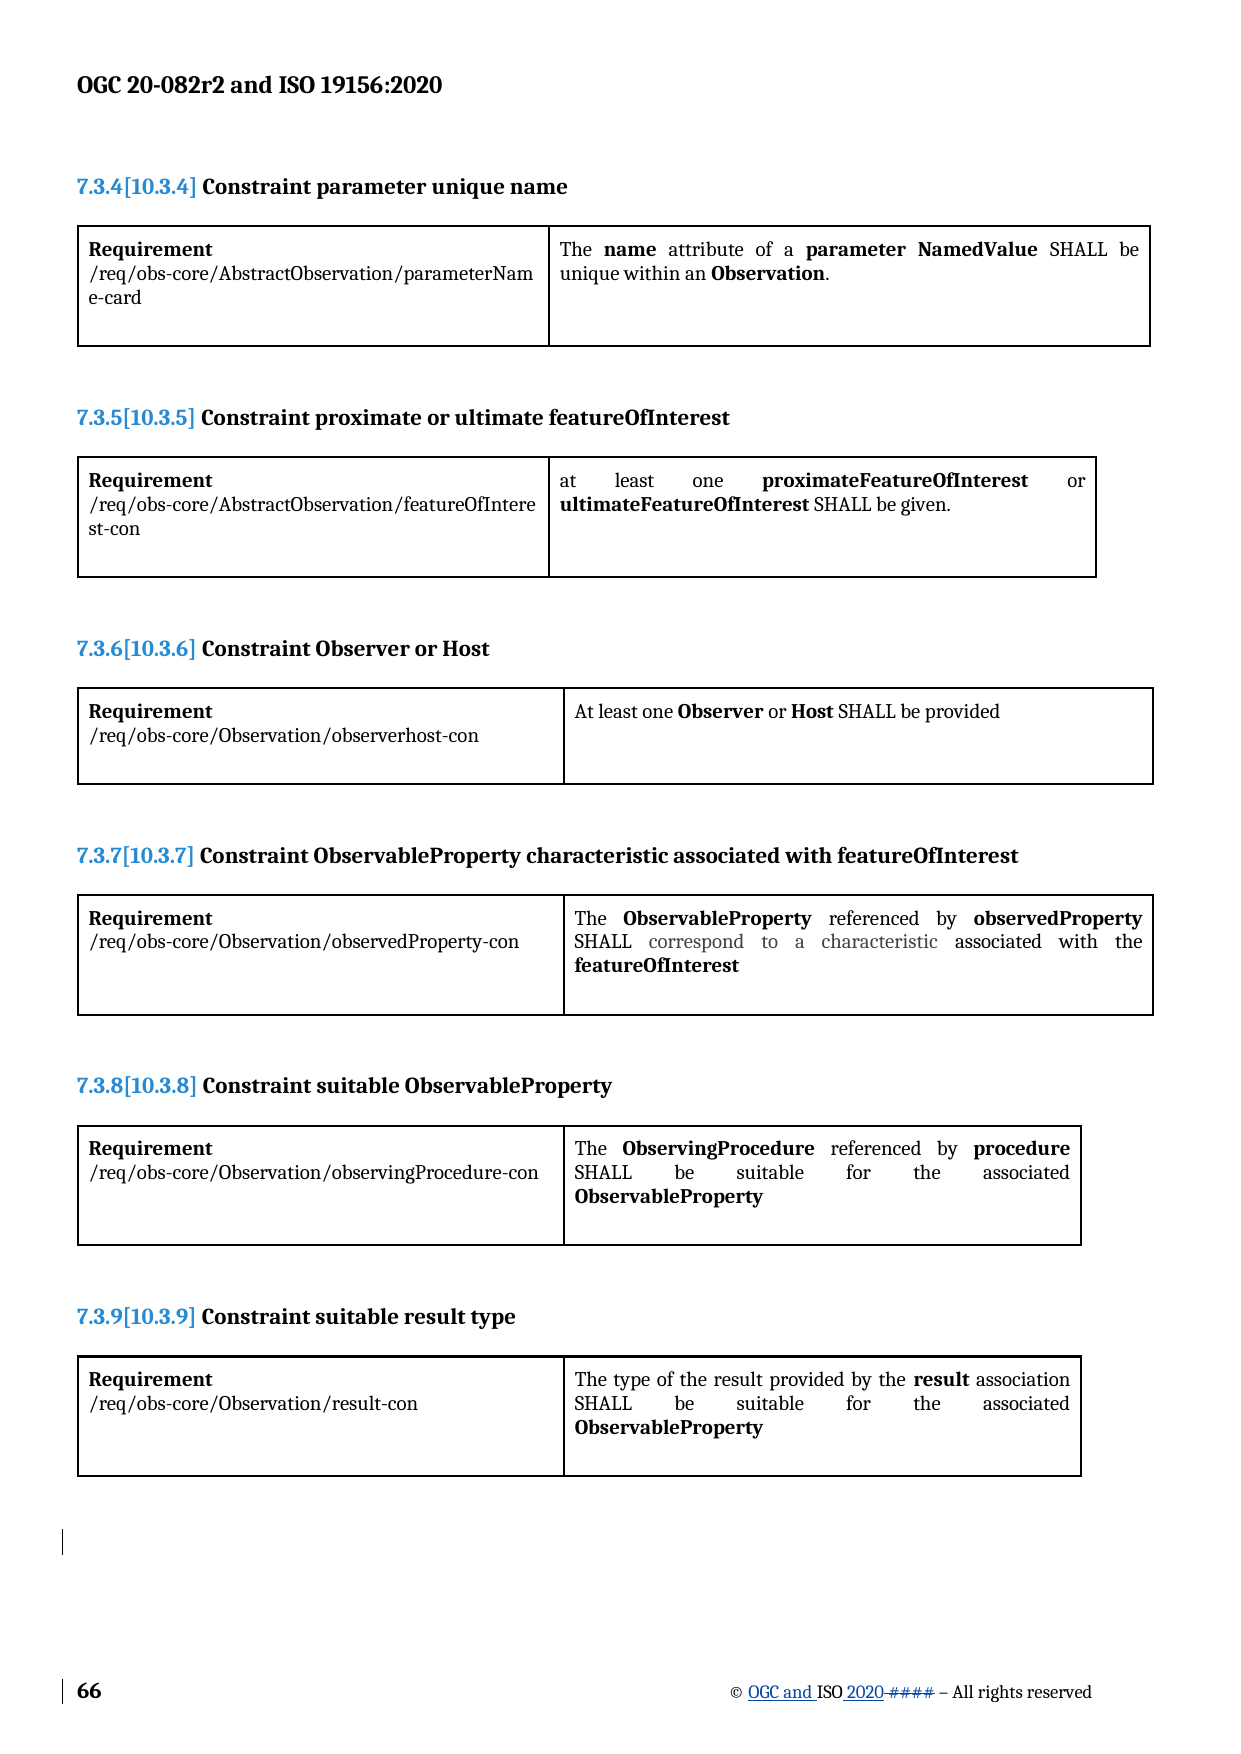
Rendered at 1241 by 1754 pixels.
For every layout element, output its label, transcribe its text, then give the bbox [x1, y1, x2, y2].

subtitle Constraint ObservableProperty characteristic associated with featureOfInterest [77, 842, 1092, 869]
table_header The ObservableProperty referenced by observedProperty SHALL correspond to a characteristic associated with the featureOfInterest [565, 896, 1152, 1013]
subtitle Constraint parameter unique name [77, 174, 1092, 200]
table_header Requirement /req/obs-core/Observation/observingProcedure-con [79, 1127, 563, 1244]
subtitle Constraint suitable ObservableProperty [77, 1073, 1092, 1099]
table_header at least one proximateFeatureOfInterest or ultimateFeatureOfInterest SHALL be given. [550, 458, 1095, 576]
table_header At least one Observer or Host SHALL be provided [565, 689, 1152, 783]
subtitle Constraint Observer or Host [77, 636, 1092, 662]
table_header Requirement /req/obs-core/Observation/observerhost-con [79, 689, 563, 783]
table_header The ObservingProcedure referenced by procedure SHALL be suitable for the associated ObservableProperty [565, 1127, 1080, 1244]
table_header The type of the result provided by the result association SHALL be suitable for the associated ObservableProperty [565, 1358, 1080, 1475]
table_header Requirement /req/obs-core/Observation/observedProperty-con [79, 896, 563, 1013]
subtitle Constraint proximate or ultimate featureOfInterest [77, 405, 1092, 431]
table_header Requirement /req/obs-core/Observation/result-con [79, 1358, 563, 1475]
subtitle Constraint suitable result type [77, 1304, 1092, 1330]
table_header Requirement /req/obs-core/AbstractObservation/parameterName-card [79, 227, 548, 345]
table_header The name attribute of a parameter NamedValue SHALL be unique within an Observation. [550, 227, 1149, 345]
table_header Requirement /req/obs-core/AbstractObservation/featureOfInterest-con [79, 458, 548, 576]
